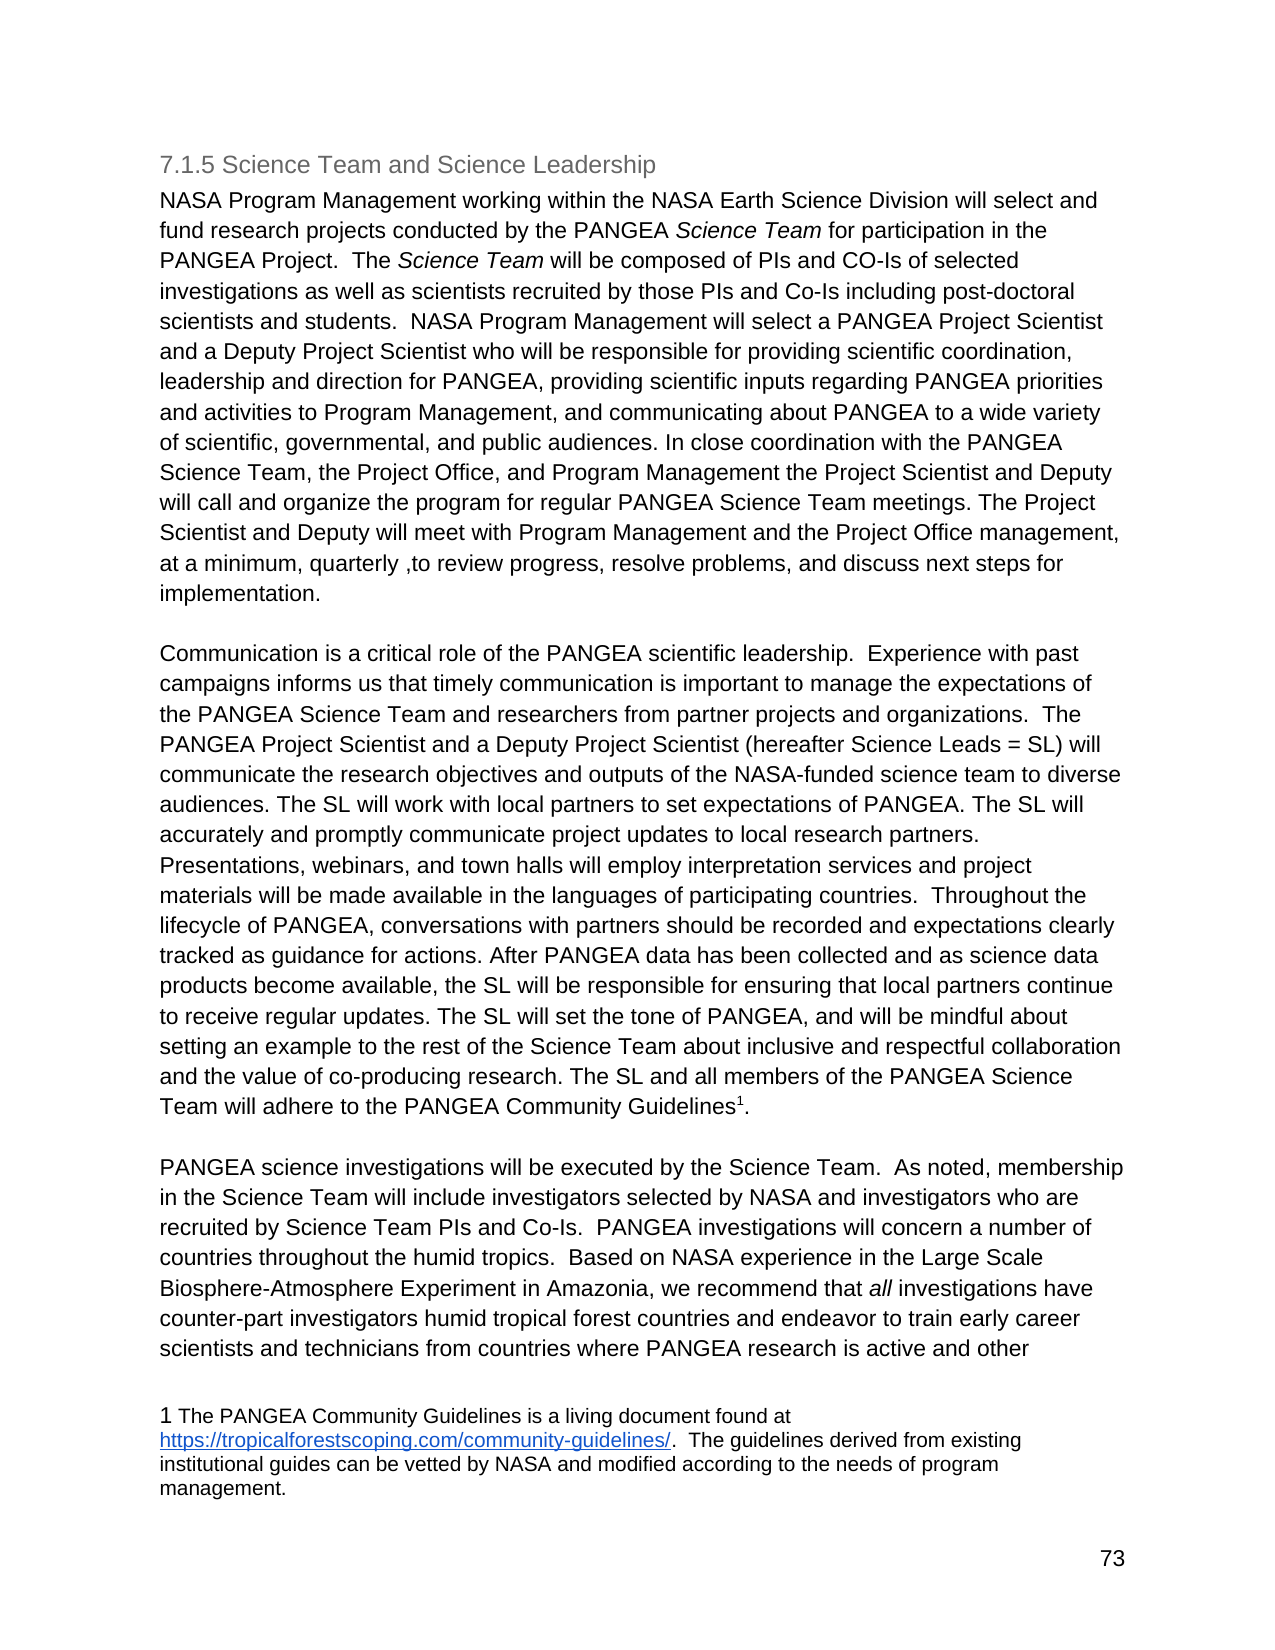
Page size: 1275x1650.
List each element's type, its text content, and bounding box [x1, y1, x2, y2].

text NASA Program Management working within the NASA Earth Science Division will select and fund research projects conducted by the PANGEA Science Team for participation in the PANGEA Project. The Science Team will be composed of PIs and CO-Is of selected investigations as well as scientists recruited by those PIs and Co-Is including post-doctoral scientists and students. NASA Program Management will select a PANGEA Project Scientist and a Deputy Project Scientist who will be responsible for providing scientific coordination, leadership and direction for PANGEA, providing scientific inputs regarding PANGEA priorities and activities to Program Management, and communicating about PANGEA to a wide variety of scientific, governmental, and public audiences. In close coordination with the PANGEA Science Team, the Project Office, and Program Management the Project Scientist and Deputy will call and organize the program for regular PANGEA Science Team meetings. The Project Scientist and Deputy will meet with Program Management and the Project Office management, at a minimum, quarterly ,to review progress, resolve problems, and discuss next steps for implementation. [159, 187, 1125, 606]
subtitle 7.1.5 Science Team and Science Leadership [159, 150, 1125, 179]
text Communication is a critical role of the PANGEA scientific leadership. Experience with past campaigns informs us that timely communication is important to manage the expectations of the PANGEA Science Team and researchers from partner projects and organizations. The PANGEA Project Scientist and a Deputy Project Scientist (hereafter Science Leads = SL) will communicate the research objectives and outputs of the NASA-funded science team to diverse audiences. The SL will work with local partners to set expectations of PANGEA. The SL will accurately and promptly communicate project updates to local research partners. Presentations, webinars, and town halls will employ interpretation services and project materials will be made available in the languages of participating countries. Throughout the lifecycle of PANGEA, conversations with partners should be recorded and expectations clearly tracked as guidance for actions. After PANGEA data has been collected and as science data products become available, the SL will be responsible for ensuring that local partners continue to receive regular updates. The SL will set the tone of PANGEA, and will be mindful about setting an example to the rest of the Science Team about inclusive and respectful collaboration and the value of co-producing research. The SL and all members of the PANGEA Science Team will adhere to the PANGEA Community Guidelines. [159, 640, 1125, 1120]
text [159, 1154, 1125, 1361]
